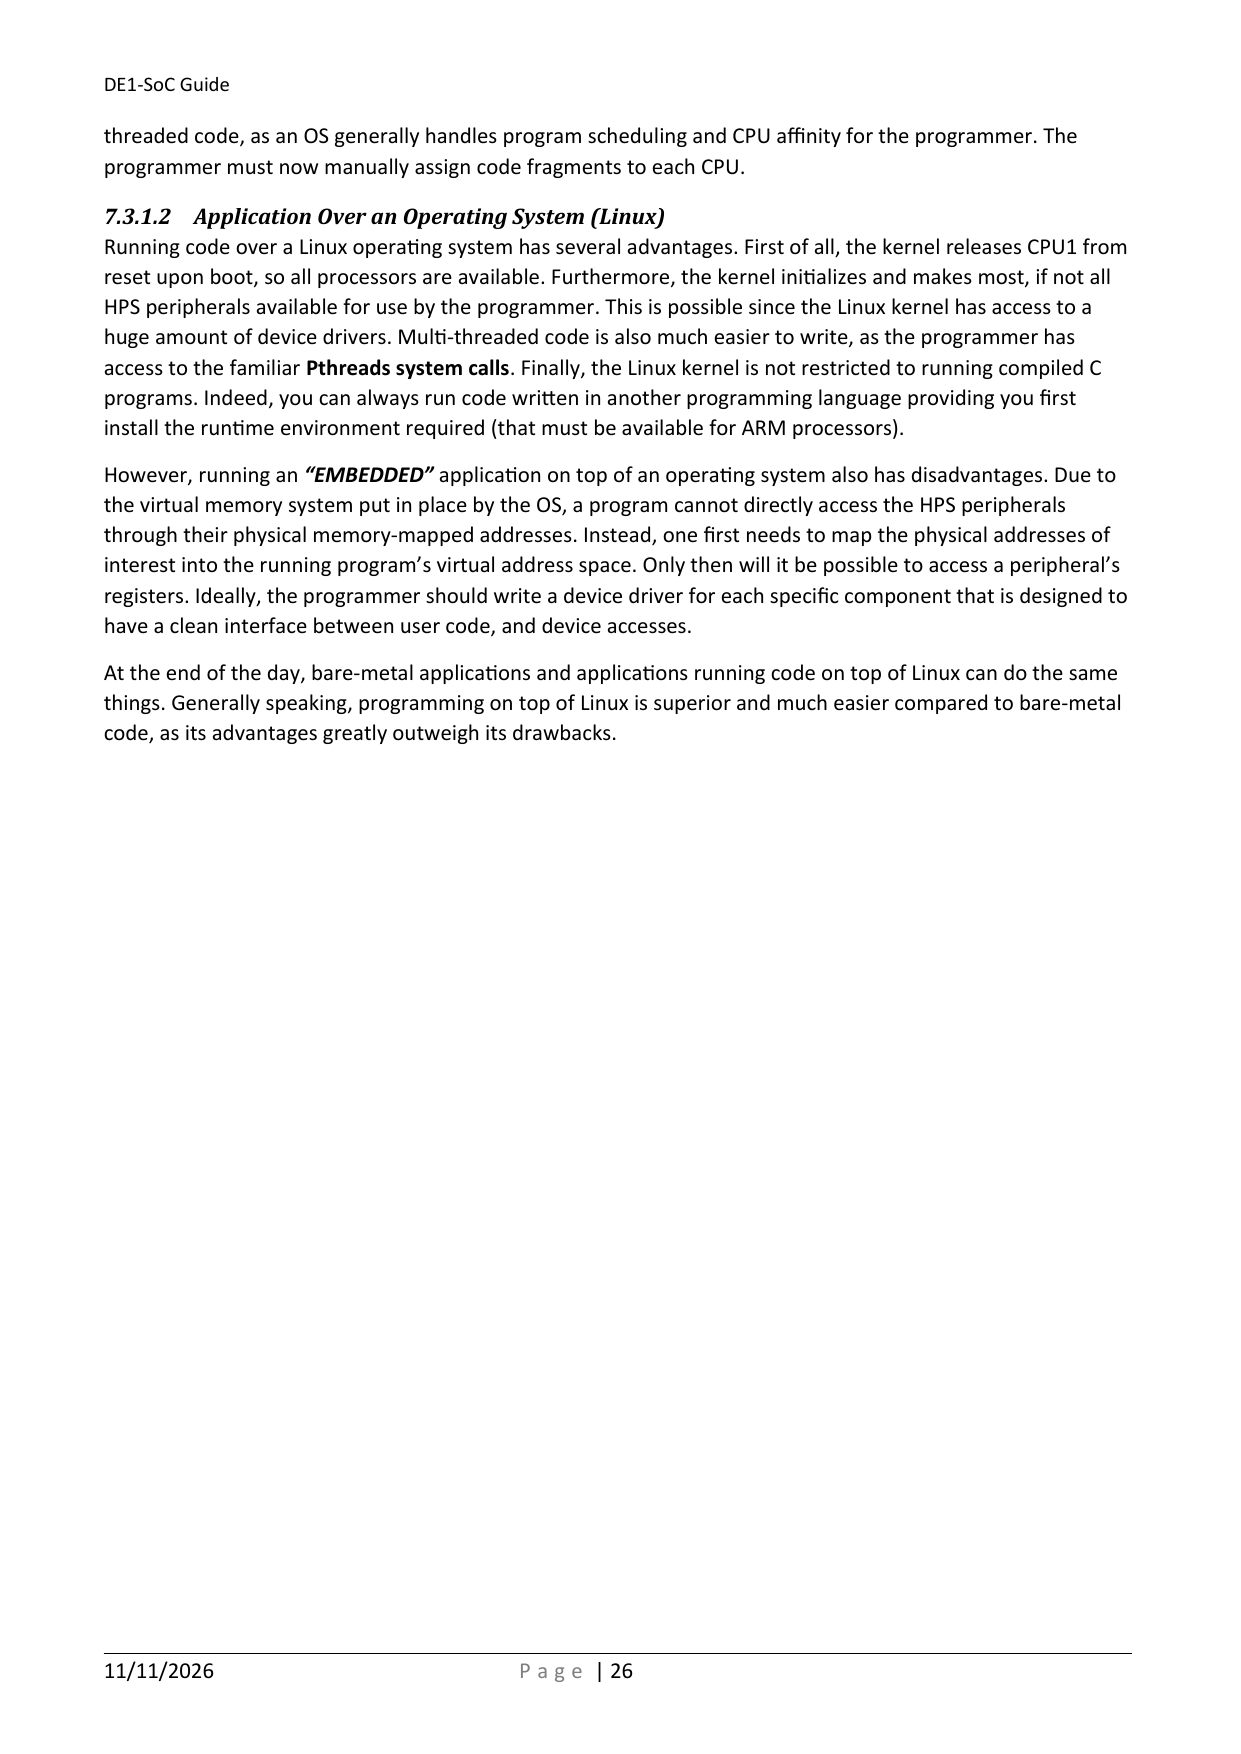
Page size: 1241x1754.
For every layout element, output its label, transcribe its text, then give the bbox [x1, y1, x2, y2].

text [103, 122, 1132, 180]
text At the end of the day, bare-metal applications and applications running code on top of Linux can do the same things. Generally speaking, programming on top of Linux is superior and much easier compared to bare-metal code, as its advantages greatly outweigh its drawbacks. [103, 658, 1132, 746]
subtitle Application Over an Operating System (Linux) [103, 203, 1132, 230]
text Running code over a Linux operating system has several advantages. First of all, the kernel releases CPU1 from reset upon boot, so all processors are available. Furthermore, the kernel initializes and makes most, if not all HPS peripherals available for use by the programmer. This is possible since the Linux kernel has access to a huge amount of device drivers. Multi-threaded code is also much easier to write, as the programmer has access to the familiar Pthreads system calls. Finally, the Linux kernel is not restricted to running compiled C programs. Indeed, you can always run code written in another programming language providing you first install the runtime environment required (that must be available for ARM processors). [103, 232, 1132, 441]
text However, running an “embedded” application on top of an operating system also has disadvantages. Due to the virtual memory system put in place by the OS, a program cannot directly access the HPS peripherals through their physical memory-mapped addresses. Instead, one first needs to map the physical addresses of interest into the running program’s virtual address space. Only then will it be possible to access a peripheral’s registers. Ideally, the programmer should write a device driver for each specific component that is designed to have a clean interface between user code, and device accesses. [103, 460, 1132, 639]
